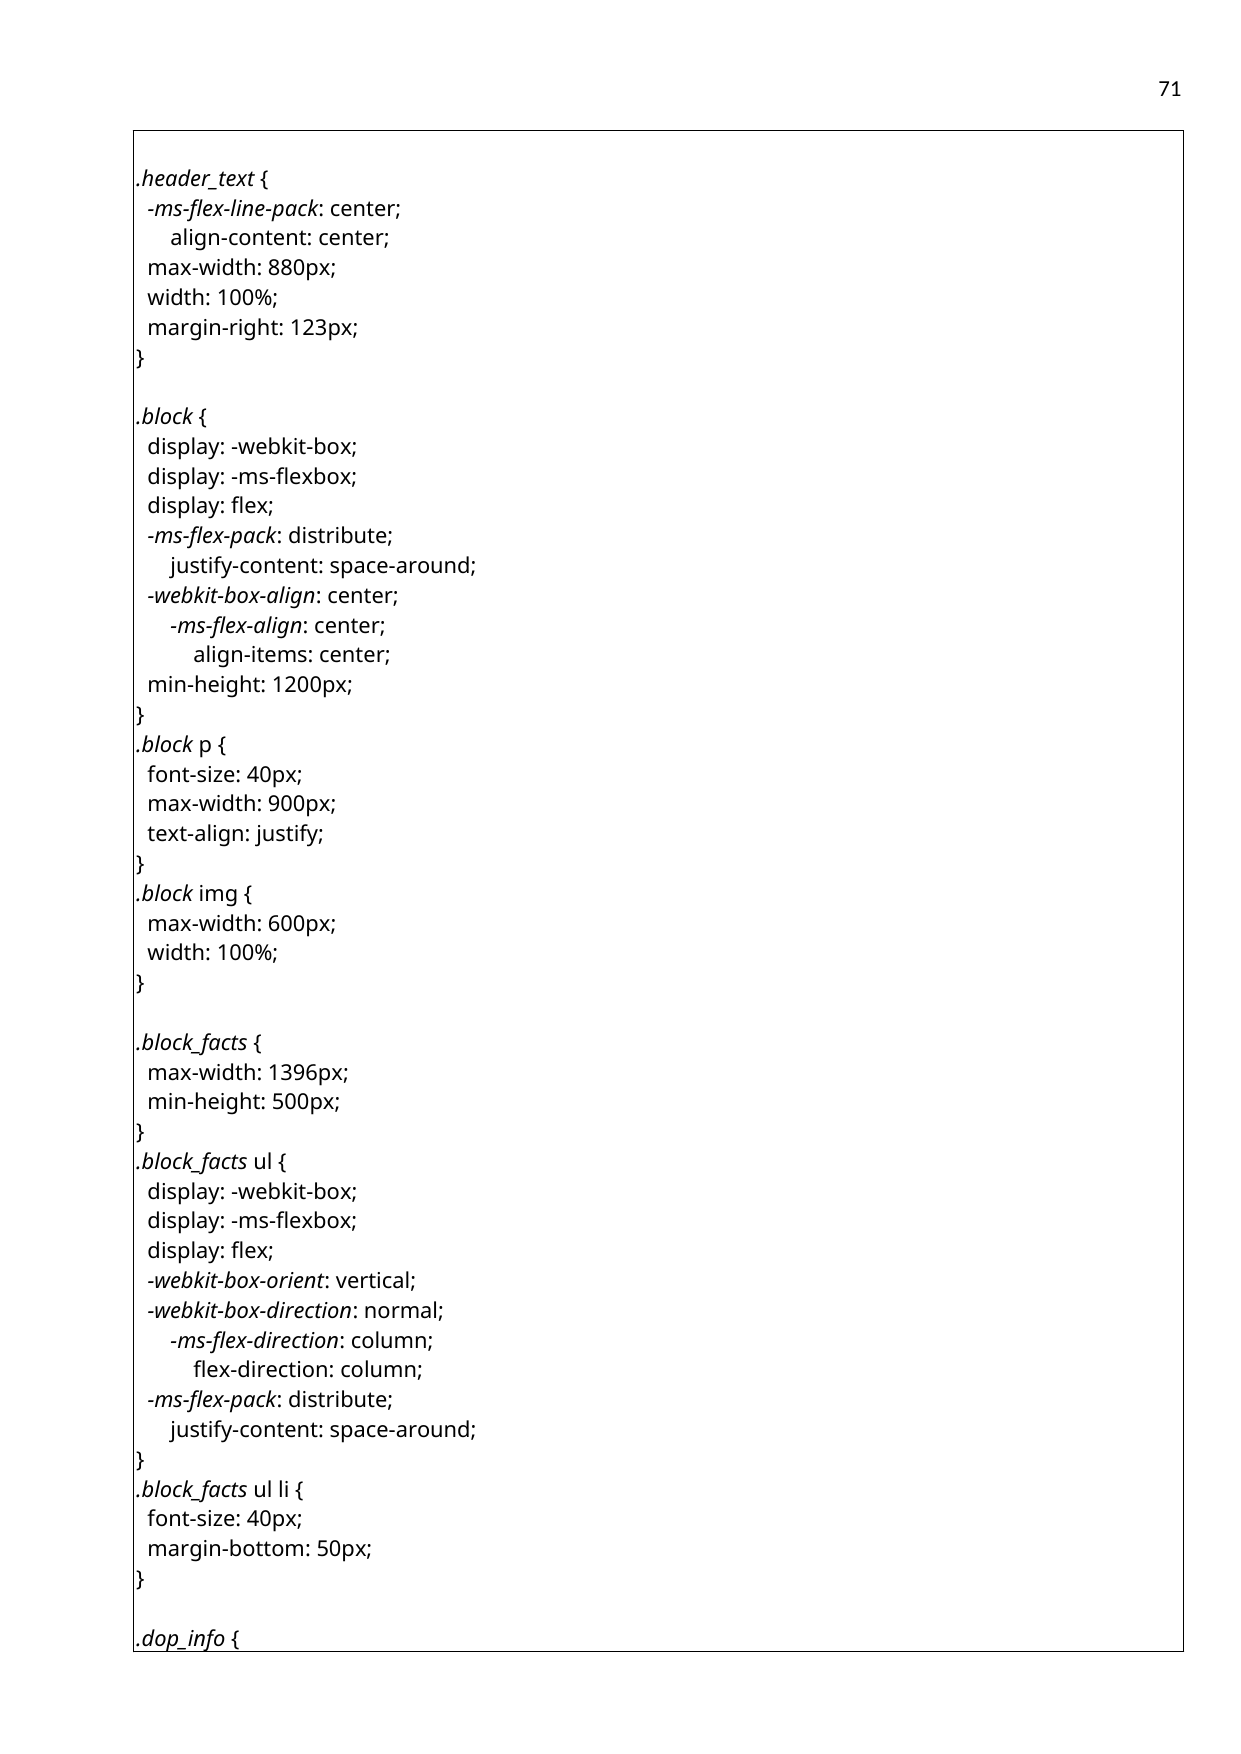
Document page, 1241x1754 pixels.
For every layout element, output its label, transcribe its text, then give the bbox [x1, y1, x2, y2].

text .block_facts ul { [136, 1146, 1181, 1176]
text width: 100%; [136, 282, 1181, 312]
text } [136, 1116, 1181, 1146]
text min-height: 1200px; [136, 669, 1181, 699]
text display: -ms-flexbox; [136, 1206, 1181, 1235]
text -ms-flex-direction: column; [136, 1325, 1181, 1354]
text display: flex; [136, 491, 1181, 520]
text } [136, 342, 1181, 371]
text max-width: 600px; [136, 908, 1181, 937]
text } [136, 1563, 1181, 1593]
text text-align: justify; [136, 818, 1181, 848]
text display: -webkit-box; [136, 431, 1181, 461]
text -ms-flex-align: center; [136, 610, 1181, 639]
text display: -ms-flexbox; [136, 461, 1181, 491]
text justify-content: space-around; [136, 1414, 1181, 1444]
text .block_facts { [136, 1027, 1181, 1057]
text -ms-flex-pack: distribute; [136, 1384, 1181, 1414]
text .dop_info { [136, 1623, 1181, 1651]
text .header_text { [136, 163, 1181, 193]
text font-size: 40px; [136, 759, 1181, 788]
text -webkit-box-align: center; [136, 580, 1181, 610]
text max-width: 880px; [136, 252, 1181, 282]
text .block_facts ul li { [136, 1474, 1181, 1503]
text } [136, 1444, 1181, 1474]
text margin-right: 123px; [136, 312, 1181, 342]
text display: -webkit-box; [136, 1176, 1181, 1206]
text -ms-flex-line-pack: center; [136, 193, 1181, 222]
text align-items: center; [136, 639, 1181, 669]
text } [136, 699, 1181, 729]
text .block img { [136, 878, 1181, 908]
text font-size: 40px; [136, 1503, 1181, 1533]
text flex-direction: column; [136, 1354, 1181, 1384]
text } [136, 967, 1181, 997]
text } [136, 848, 1181, 878]
text .block { [136, 401, 1181, 431]
text justify-content: space-around; [136, 550, 1181, 580]
text -webkit-box-direction: normal; [136, 1295, 1181, 1325]
text min-height: 500px; [136, 1086, 1181, 1116]
text max-width: 900px; [136, 788, 1181, 818]
text display: flex; [136, 1235, 1181, 1265]
text margin-bottom: 50px; [136, 1533, 1181, 1563]
text max-width: 1396px; [136, 1057, 1181, 1086]
text -webkit-box-orient: vertical; [136, 1265, 1181, 1295]
text -ms-flex-pack: distribute; [136, 520, 1181, 550]
text .block p { [136, 729, 1181, 759]
text width: 100%; [136, 937, 1181, 967]
text align-content: center; [136, 222, 1181, 252]
